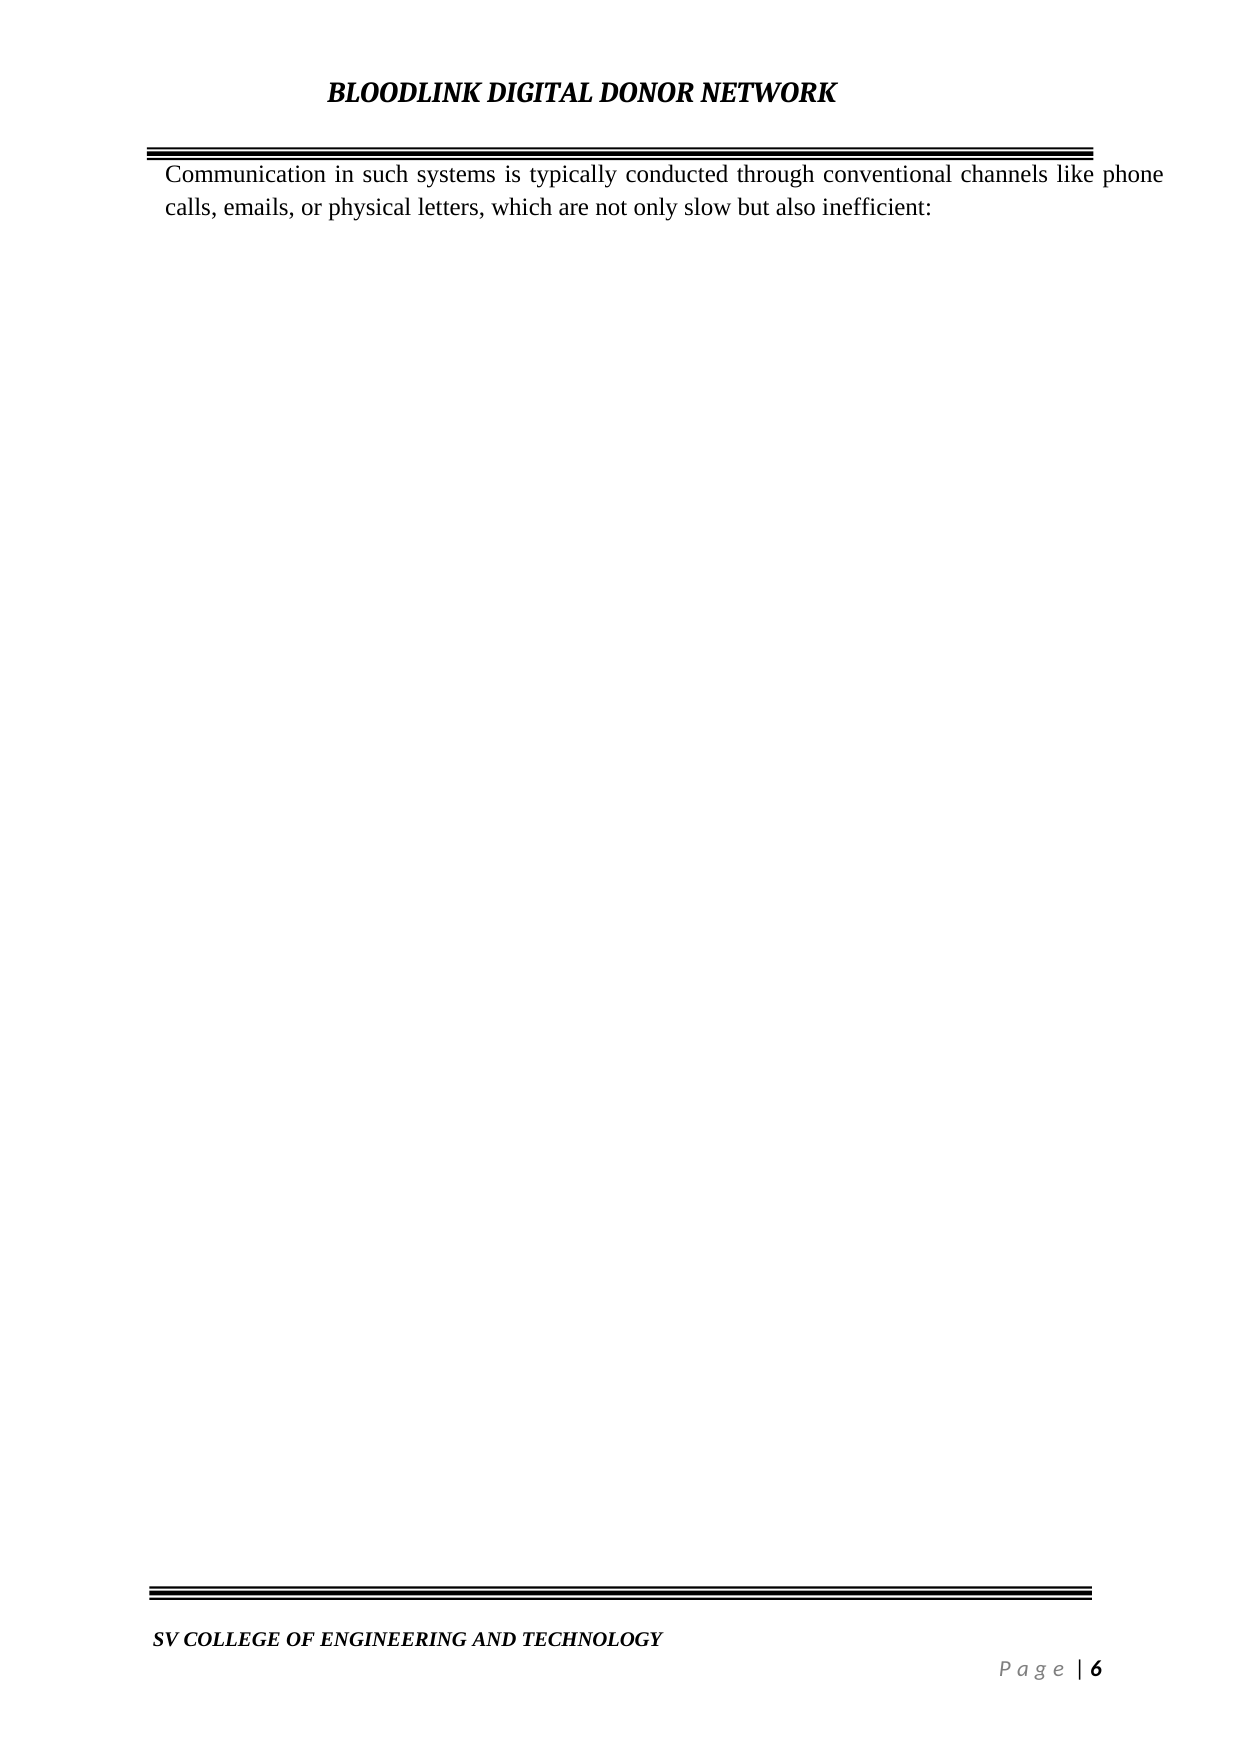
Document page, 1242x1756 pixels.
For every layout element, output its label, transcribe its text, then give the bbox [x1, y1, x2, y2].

text Communication in such systems is typically conducted through conventional channels like phone calls, emails, or physical letters, which are not only slow but also inefficient: [165, 159, 1165, 221]
